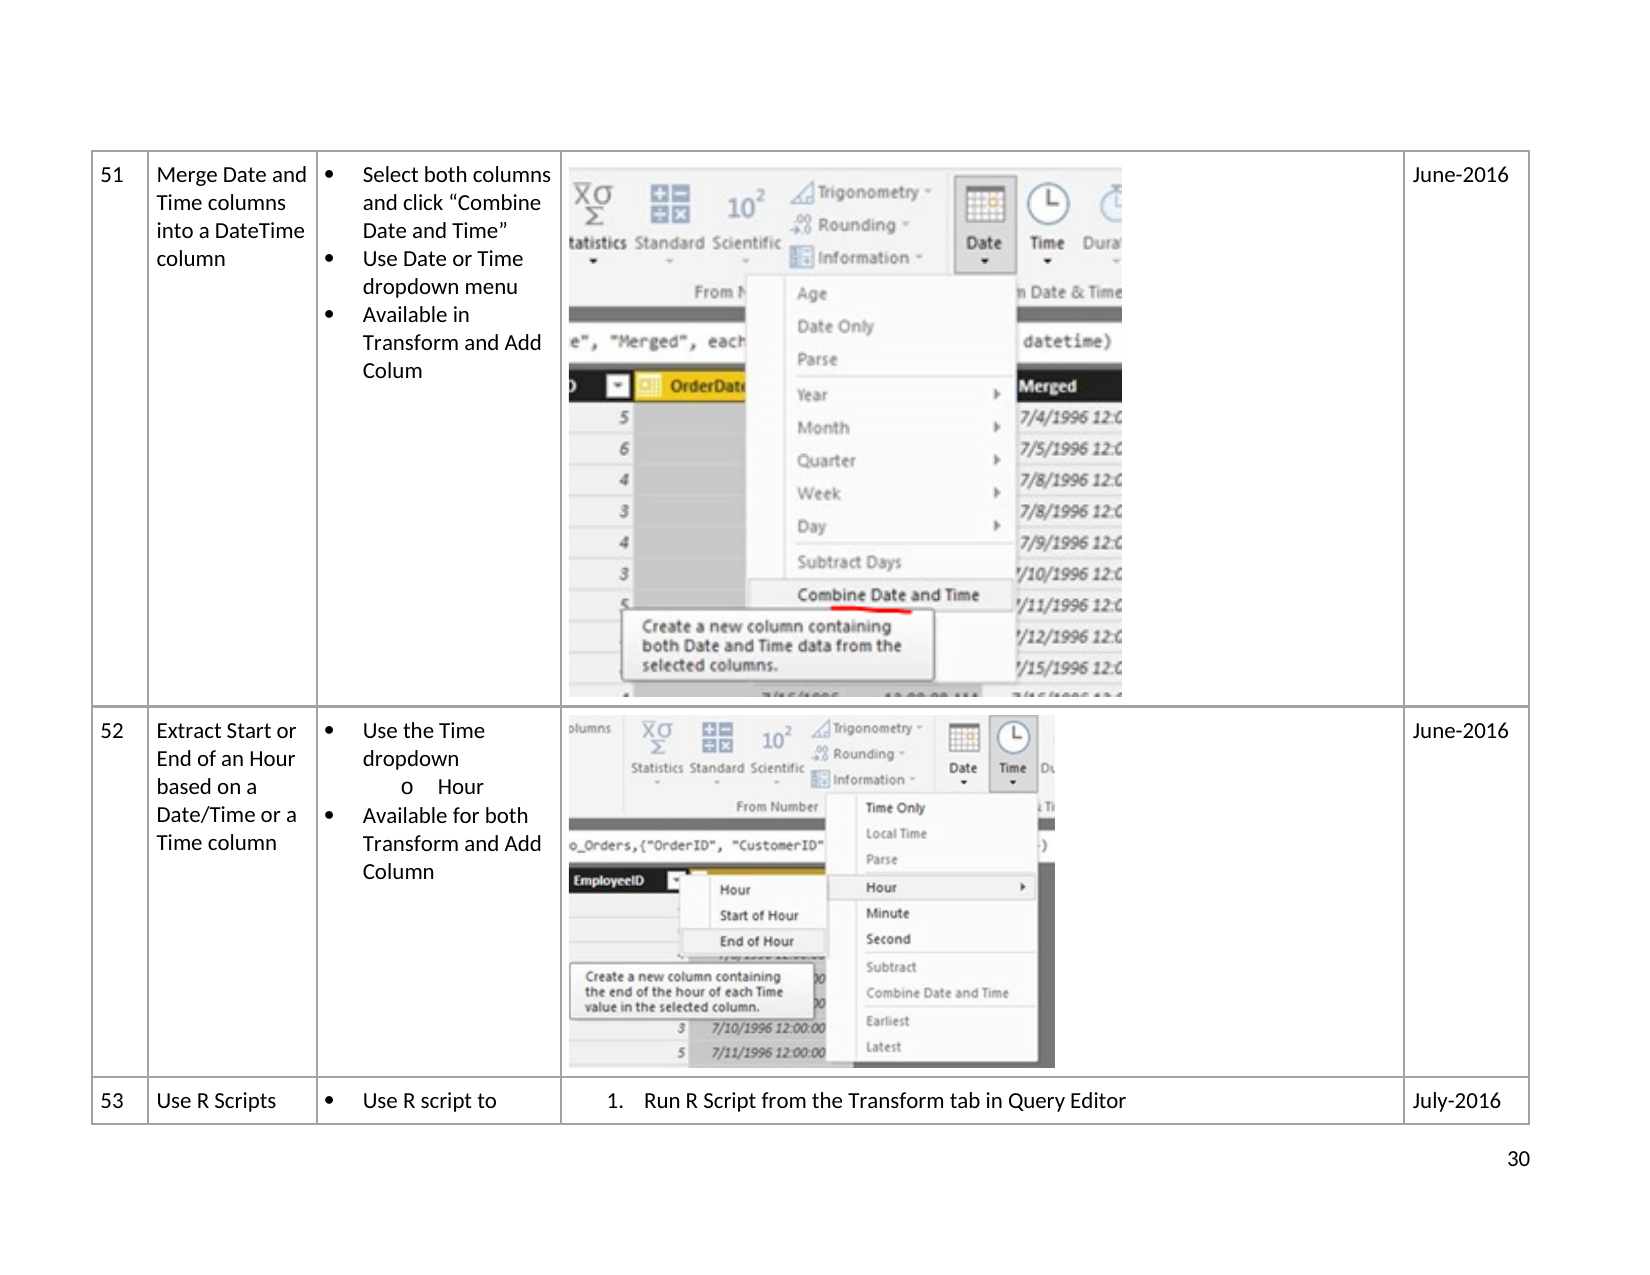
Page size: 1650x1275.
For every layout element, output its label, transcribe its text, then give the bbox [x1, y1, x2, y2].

table_cell June-2016 [1405, 152, 1528, 705]
picture [568, 160, 1122, 697]
table_cell Use the Time dropdown Hour Available for both Transform and Add Column [318, 708, 560, 1076]
table_cell July-2016 [1405, 1078, 1528, 1123]
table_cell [318, 1078, 560, 1123]
picture [568, 715, 1055, 1068]
table_cell June-2016 [1405, 708, 1528, 1076]
table_cell [562, 708, 1403, 1076]
table_cell [562, 152, 1403, 705]
table_cell 53 [93, 1078, 147, 1123]
table_cell 52 [93, 708, 147, 1076]
table_cell 51 [93, 152, 147, 705]
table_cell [149, 1078, 316, 1123]
table_cell Extract Start or End of an Hour based on a Date/Time or a Time column [149, 708, 316, 1076]
table_cell Select both columns and click “Combine Date and Time” Use Date or Time dropdown menu Available in Transform and Add Colum [318, 152, 560, 705]
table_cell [562, 1078, 1403, 1123]
table_cell Merge Date and Time columns into a DateTime column [149, 152, 316, 705]
